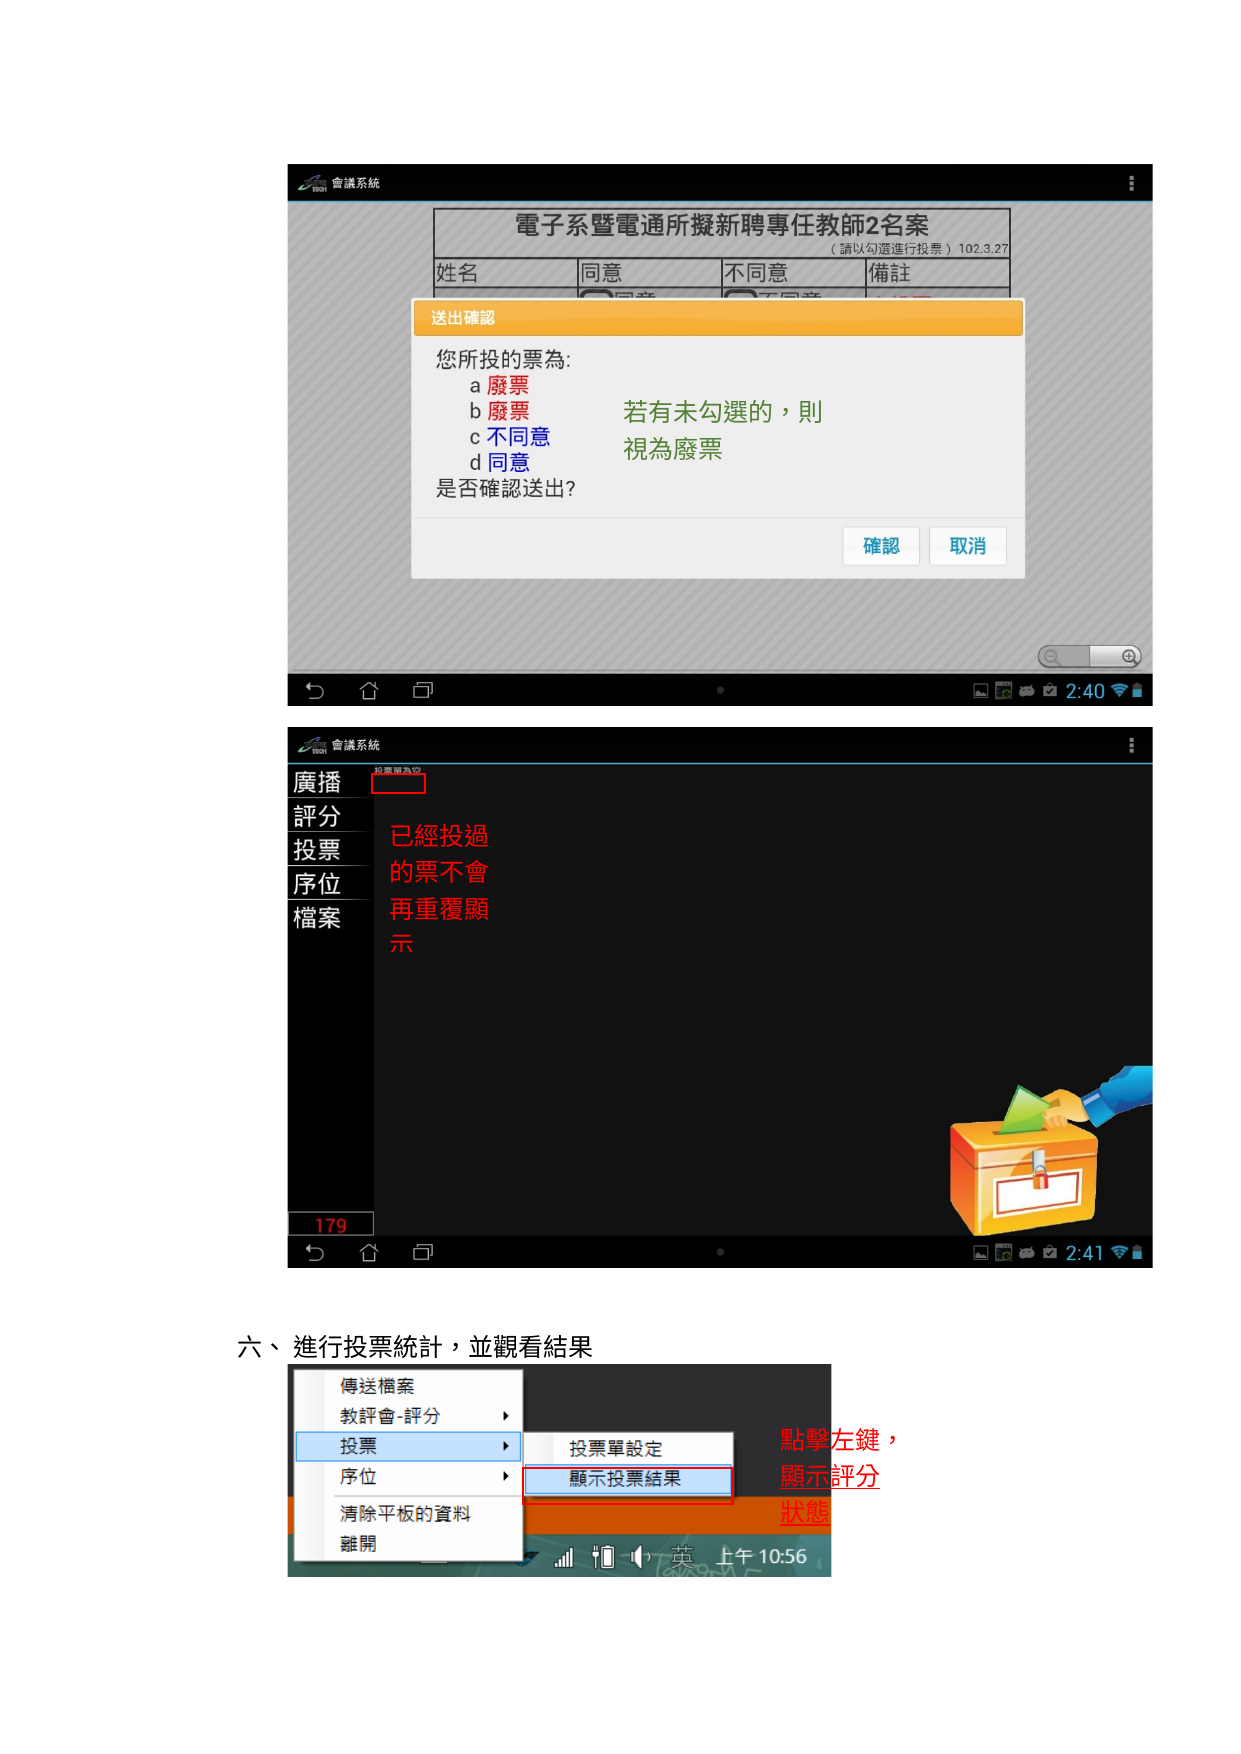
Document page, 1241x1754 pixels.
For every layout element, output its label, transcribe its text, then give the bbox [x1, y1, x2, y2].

picture [287, 727, 1153, 1268]
picture [287, 1364, 832, 1577]
list 進行投票統計，並觀看結果 [237, 1327, 1053, 1364]
picture [287, 164, 1153, 706]
